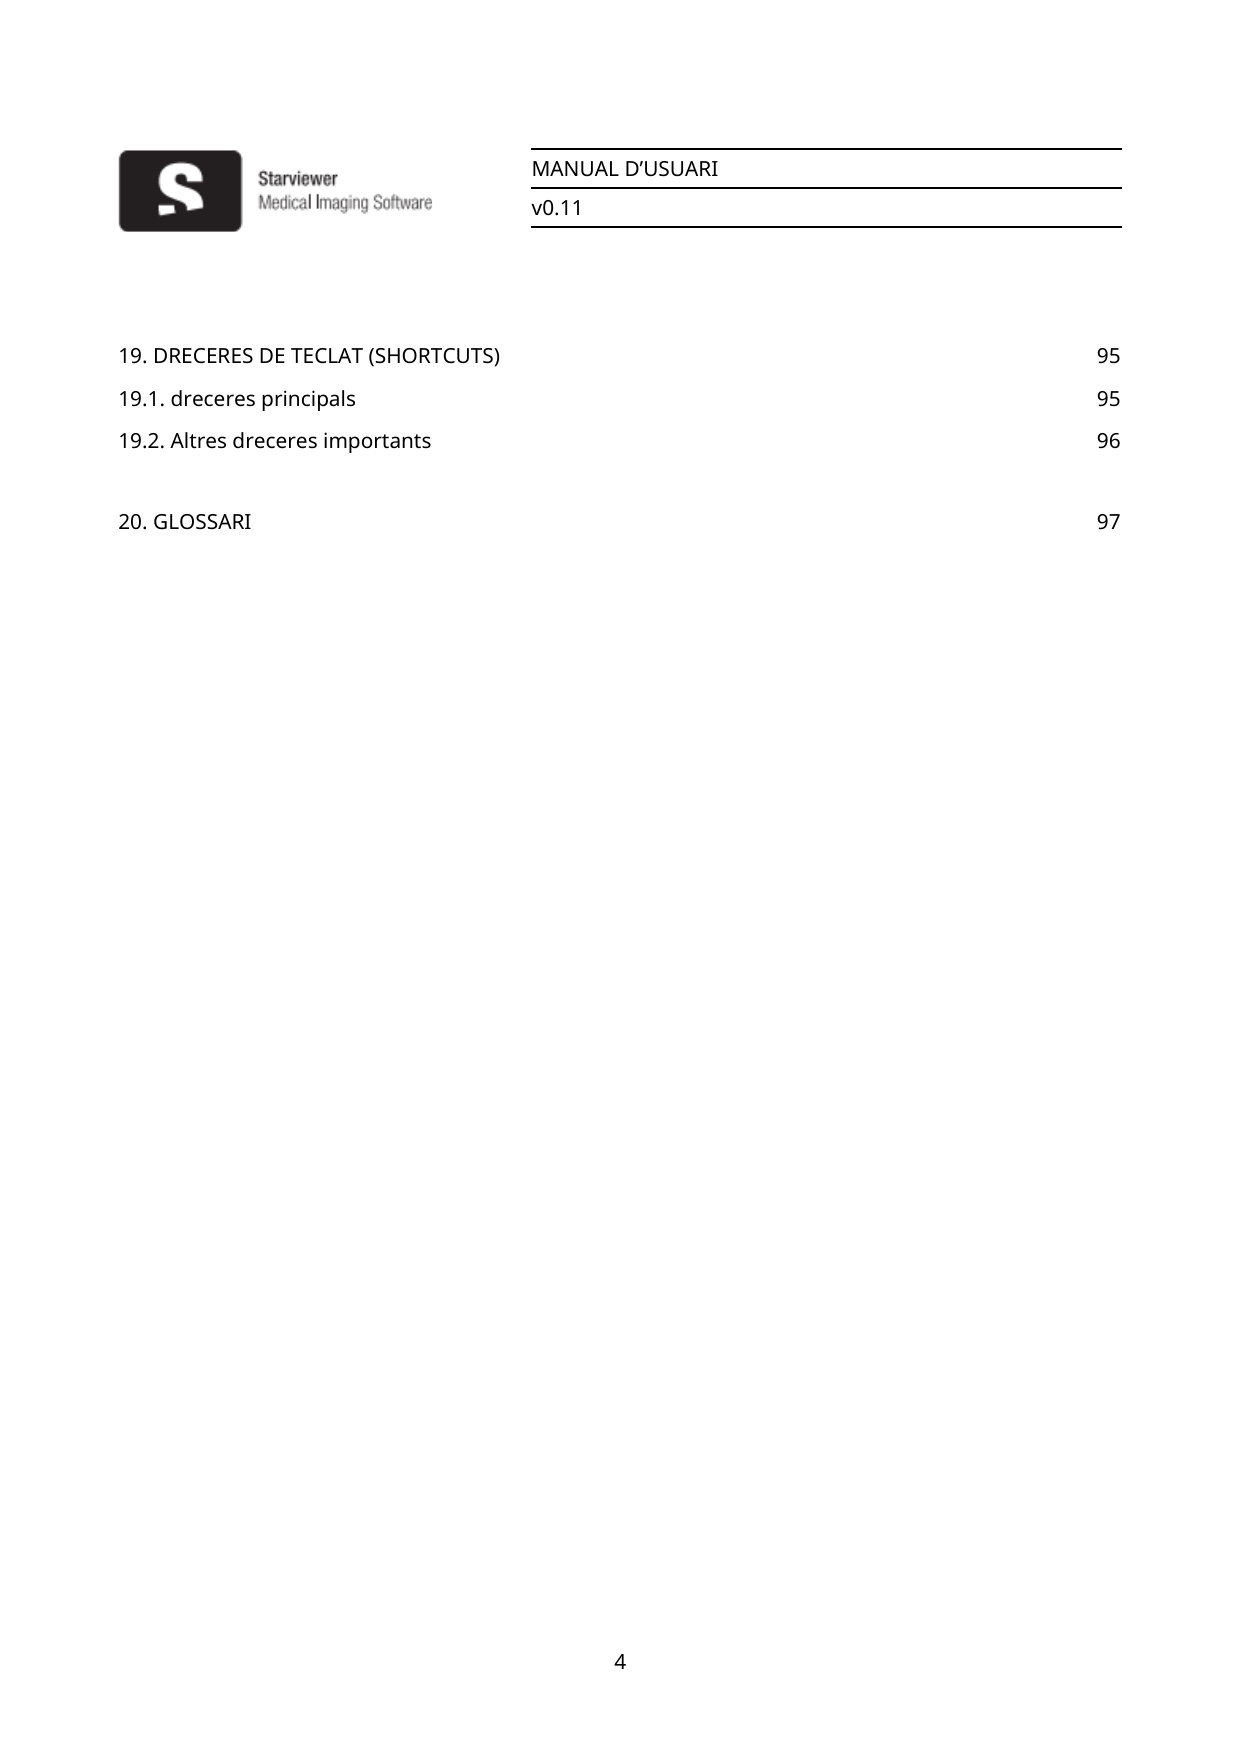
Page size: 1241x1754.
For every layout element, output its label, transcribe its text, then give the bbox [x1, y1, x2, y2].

text 19. dreceres de teclat (SHORTCUTS) 95 [118, 341, 1122, 370]
text 19.2. Altres dreceres importants 96 [118, 427, 1122, 455]
text 19.1. dreceres principals 95 [118, 384, 1122, 412]
text 20. Glossari 97 [118, 507, 1122, 535]
